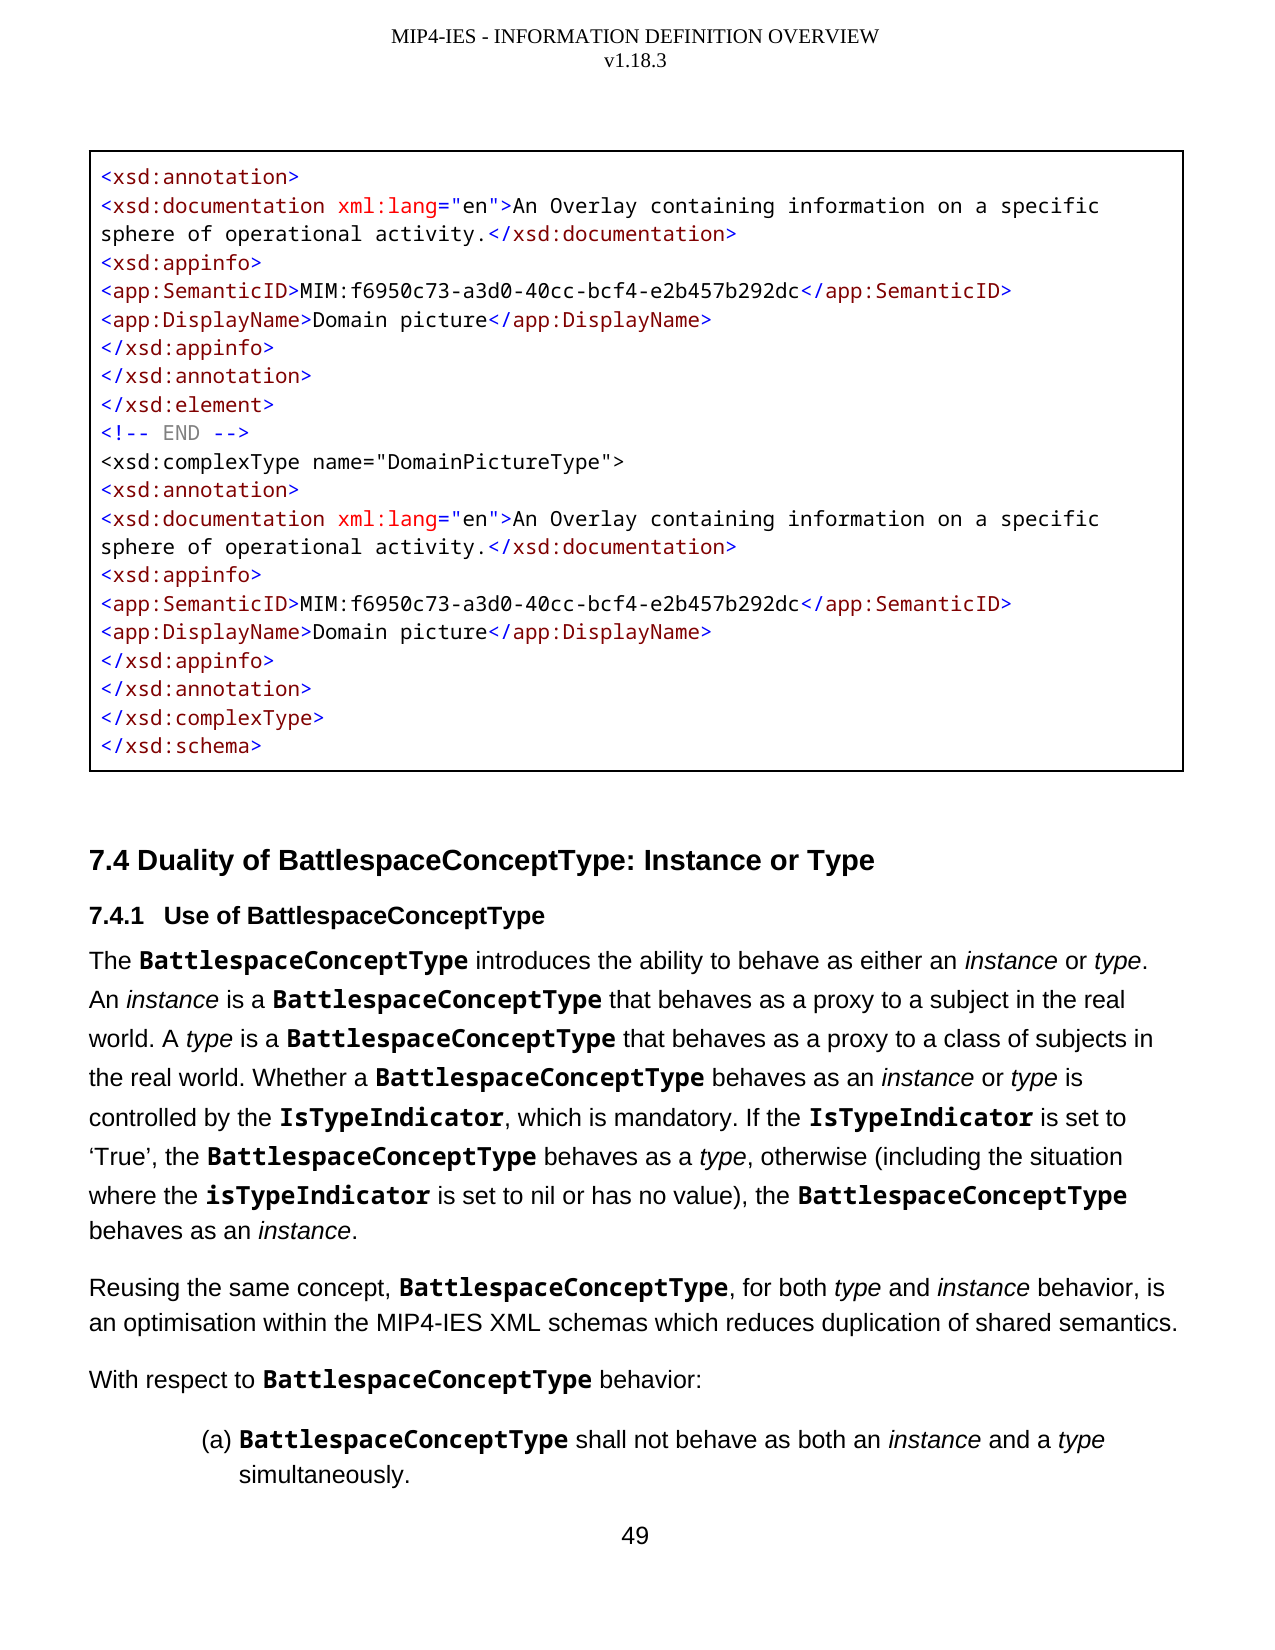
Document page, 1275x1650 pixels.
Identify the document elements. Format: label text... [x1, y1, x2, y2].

subtitle 7.4.1 Use of BattlespaceConceptType [88, 901, 1182, 930]
text The BattlespaceConceptType introduces the ability to behave as either an instance or type. An instance is a BattlespaceConceptType that behaves as a proxy to a subject in the real world. A type is a BattlespaceConceptType that behaves as a proxy to a class of subjects in the real world. Whether a BattlespaceConceptType behaves as an instance or type is controlled by the IsTypeIndicator, which is mandatory. If the IsTypeIndicator is set to ‘True’, the BattlespaceConceptType behaves as a type, otherwise (including the situation where the isTypeIndicator is set to nil or has no value), the BattlespaceConceptType behaves as an instance. [88, 943, 1182, 1245]
list BattlespaceConceptType shall not behave as both an instance and a type simultaneously. [201, 1422, 1182, 1489]
text Reusing the same concept, BattlespaceConceptType, for both type and instance behavior, is an optimisation within the MIP4-IES XML schemas which reduces duplication of shared semantics. [88, 1270, 1182, 1337]
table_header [91, 152, 1182, 770]
subtitle 7.4 Duality of BattlespaceConceptType: Instance or Type [88, 843, 1182, 876]
text With respect to BattlespaceConceptType behavior: [88, 1362, 1182, 1396]
